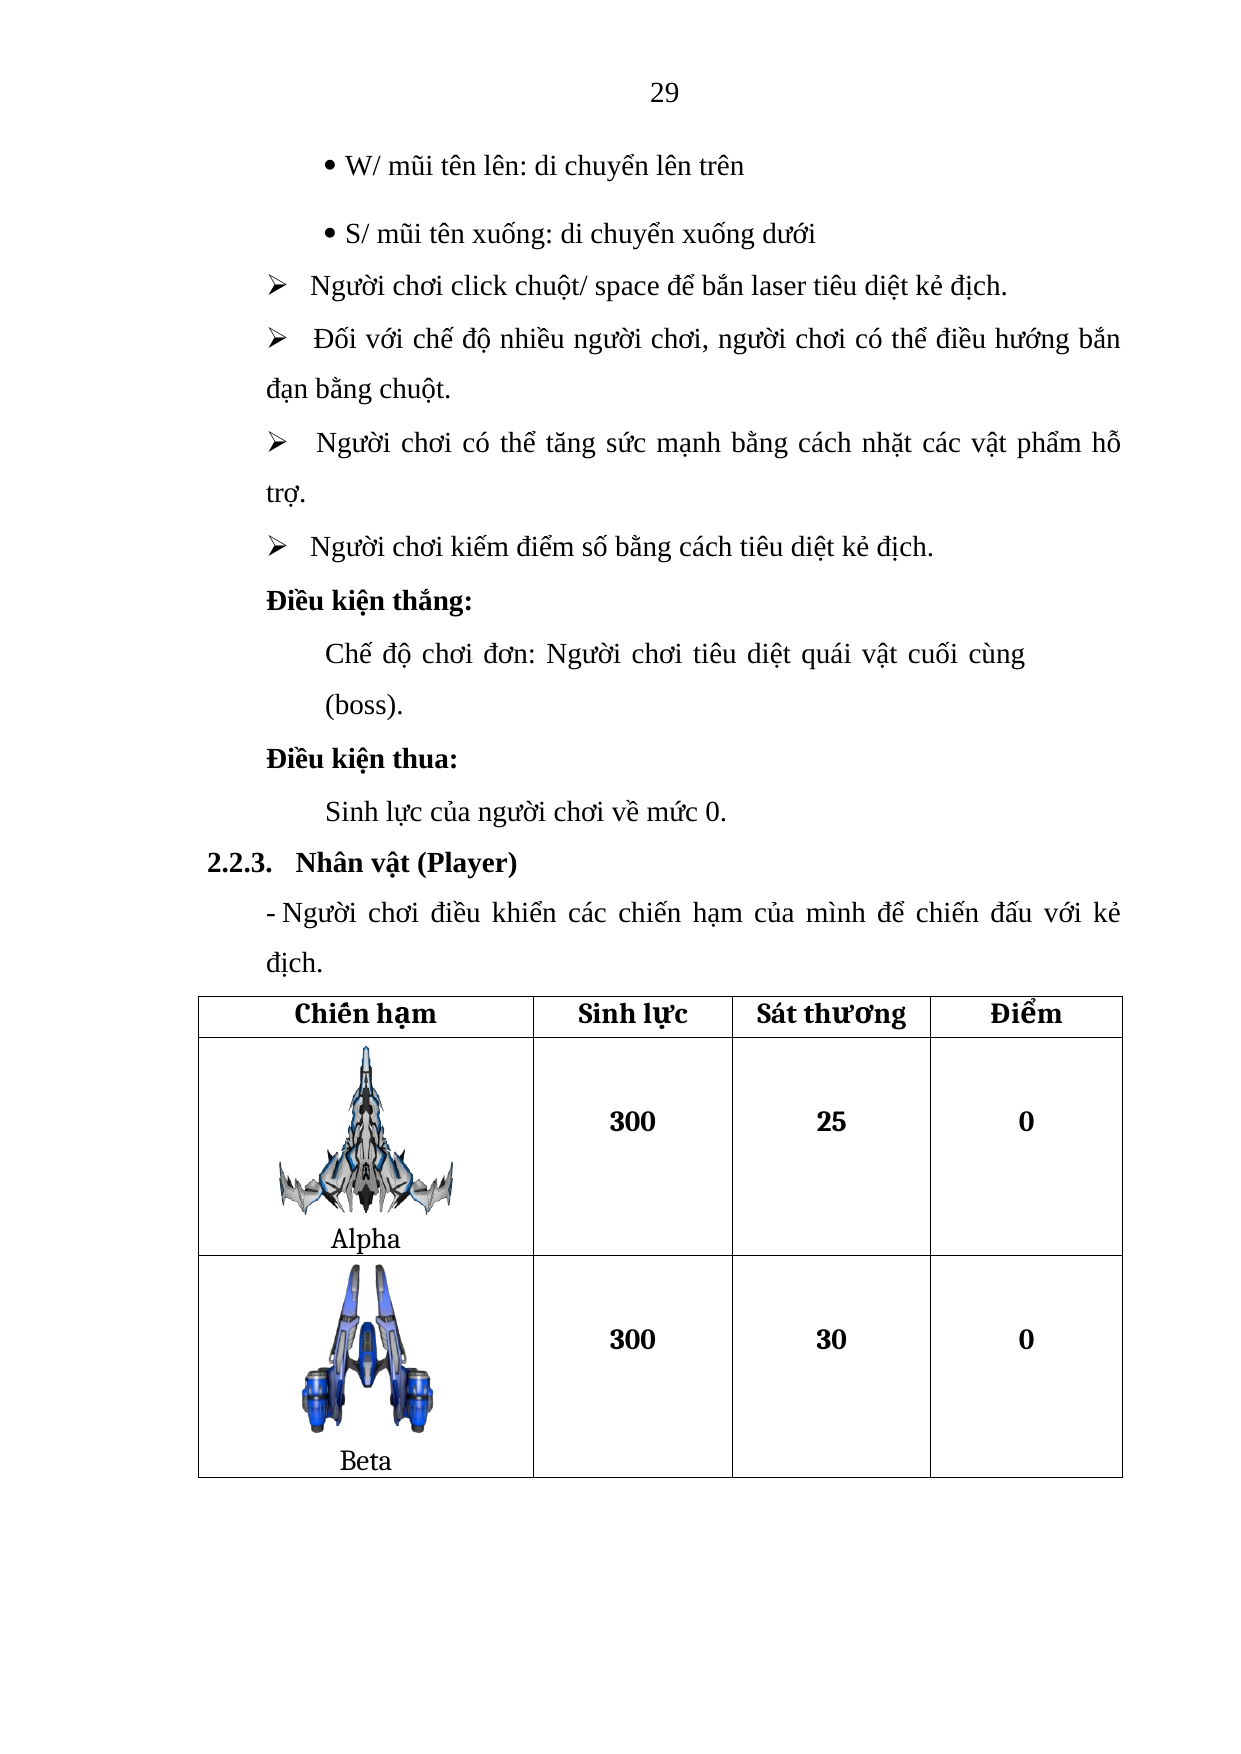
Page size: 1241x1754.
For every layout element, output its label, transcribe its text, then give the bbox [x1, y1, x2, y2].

list Người chơi click chuột/ space để bắn laser tiêu diệt kẻ địch. [266, 268, 1122, 302]
list Người chơi có thể tăng sức mạnh bằng cách nhặt các vật phẩm hỗ trợ. [266, 425, 1122, 509]
list S/ mũi tên xuống: di chuyển xuống dưới [325, 216, 1122, 250]
table_cell 0 [931, 1256, 1122, 1477]
table_cell 300 [534, 1038, 732, 1255]
list W/ mũi tên lên: di chuyển lên trên [325, 148, 1122, 181]
list Chế độ chơi đơn: Người chơi tiêu diệt quái vật cuối cùng (boss). [325, 637, 1026, 721]
table_header Sinh lực [534, 997, 732, 1037]
subtitle Nhân vật (Player) [207, 845, 1122, 878]
table_cell Alpha [199, 1038, 533, 1255]
table_cell 25 [733, 1038, 930, 1255]
picture [271, 1038, 461, 1222]
table_header Sát thương [733, 997, 930, 1037]
list Đối với chế độ nhiều người chơi, người chơi có thể điều hướng bắn đạn bằng chuột. [266, 321, 1122, 405]
list Điều kiện thua: [266, 741, 1026, 774]
list Người chơi kiếm điểm số bằng cách tiêu diệt kẻ địch. [266, 529, 1026, 563]
list Người chơi điều khiển các chiến hạm của mình để chiến đấu với kẻ địch. [266, 895, 1122, 979]
table_header Chiến hạm [199, 997, 533, 1037]
picture [257, 1256, 474, 1444]
list Điều kiện thắng: [266, 583, 1026, 616]
list Sinh lực của người chơi về mức 0. [325, 794, 1026, 828]
table_cell 300 [534, 1256, 732, 1477]
table_cell 0 [931, 1038, 1122, 1255]
table_cell 30 [733, 1256, 930, 1477]
table_header Điểm [931, 997, 1122, 1037]
table_cell Beta [199, 1256, 533, 1477]
